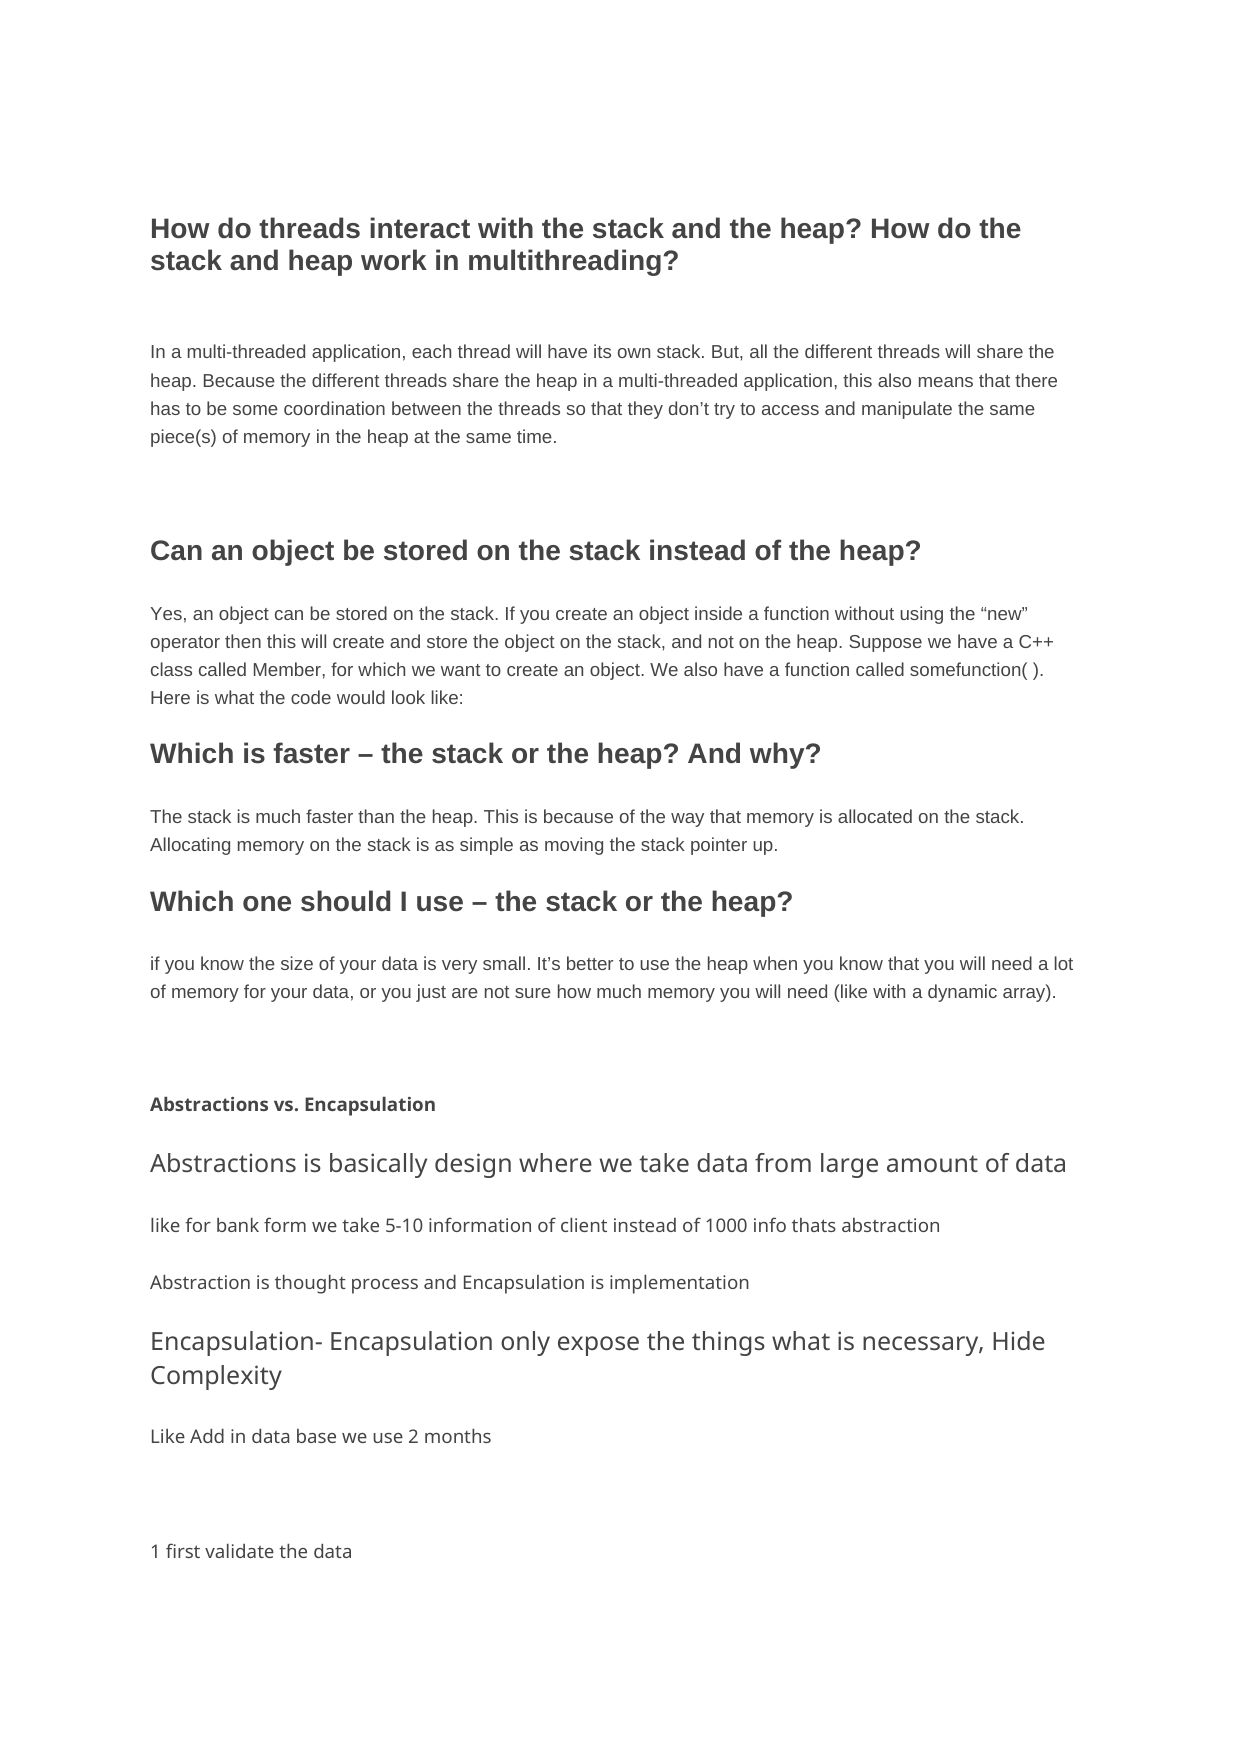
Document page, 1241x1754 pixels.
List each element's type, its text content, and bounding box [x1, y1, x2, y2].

text Encapsulation- Encapsulation only expose the things what is necessary, Hide Complexity [150, 1324, 1090, 1392]
subtitle Which one should I use – the stack or the heap? [150, 884, 1090, 917]
text Abstraction is thought process and Encapsulation is implementation [150, 1267, 1090, 1295]
subtitle How do threads interact with the stack and the heap? How do the stack and heap work in multithreading? [150, 212, 1090, 276]
text Yes, an object can be stored on the stack. If you create an object inside a function without using the “new” operator then this will create and store the object on the stack, and not on the heap. Suppose we have a C++ class called Member, for which we want to create an object. We also have a function called somefunction( ). Here is what the code would look like: [150, 596, 1090, 708]
subtitle Can an object be stored on the stack instead of the heap? [150, 534, 1090, 567]
text The stack is much faster than the heap. This is because of the way that memory is allocated on the stack. Allocating memory on the stack is as simple as moving the stack pointer up. [150, 799, 1090, 855]
text In a multi-threaded application, each thread will have its own stack. But, all the different threads will share the heap. Because the different threads share the heap in a multi-threaded application, this also means that there has to be some coordination between the threads so that they don’t try to access and manipulate the same piece(s) of memory in the heap at the same time. [150, 335, 1090, 447]
text Abstractions is basically design where we take data from large amount of data [150, 1146, 1090, 1180]
text Abstractions vs. Encapsulation [150, 1089, 1090, 1117]
text Like Add in data base we use 2 months [150, 1421, 1090, 1449]
subtitle Which is faster – the stack or the heap? And why? [150, 737, 1090, 770]
text 1 first validate the data [150, 1536, 1090, 1564]
text if you know the size of your data is very small. It’s better to use the heap when you know that you will need a lot of memory for your data, or you just are not sure how much memory you will need (like with a dynamic array). [150, 946, 1090, 1002]
text like for bank form we take 5-10 information of client instead of 1000 info thats abstraction [150, 1209, 1090, 1237]
